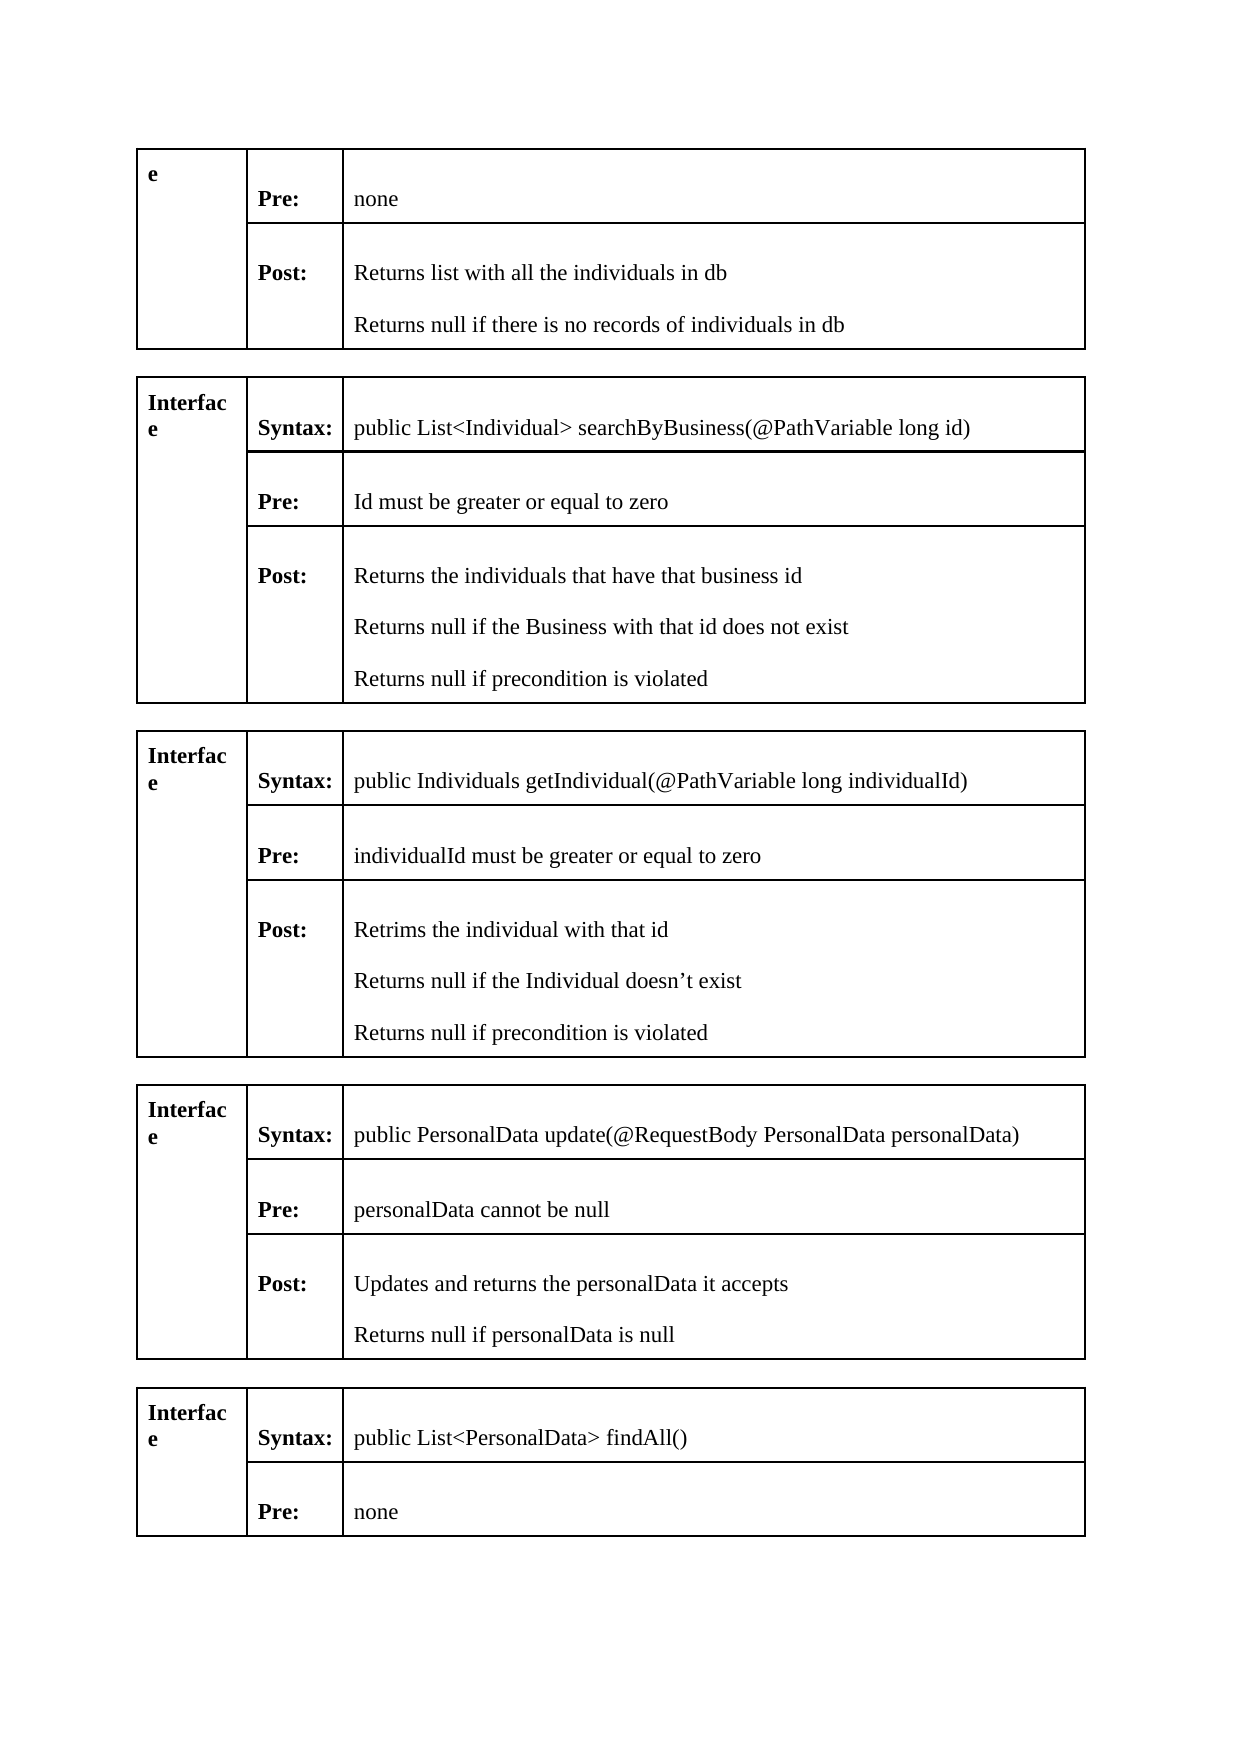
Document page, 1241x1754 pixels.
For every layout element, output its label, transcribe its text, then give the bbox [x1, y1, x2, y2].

table_cell personalData cannot be null [344, 1160, 1084, 1232]
table_header Interface [138, 1389, 246, 1535]
table_cell none [344, 1463, 1084, 1535]
table_header Syntax: [248, 1389, 342, 1461]
table_cell Pre: [248, 150, 342, 222]
table_header Syntax: [248, 1086, 342, 1158]
table_header Interface [138, 732, 246, 1056]
table_cell individualId must be greater or equal to zero [344, 806, 1084, 878]
table_header Interface [138, 378, 246, 702]
table_header Syntax: [248, 378, 342, 450]
table_header Interface [138, 1086, 246, 1358]
table_cell Updates and returns the personalData it accepts Returns null if personalData is null [344, 1235, 1084, 1358]
table_cell Retrims the individual with that id Returns null if the Individual doesn’t exist Returns null if precondition is violated [344, 881, 1084, 1056]
table_cell Pre: [248, 1160, 342, 1232]
table_header public List<Individual> searchByBusiness(@PathVariable long id) [344, 378, 1084, 450]
table_cell none [344, 150, 1084, 222]
table_cell Pre: [248, 1463, 342, 1535]
table_cell Returns the individuals that have that business id Returns null if the Business with that id does not exist Returns null if precondition is violated [344, 527, 1084, 702]
table_header Interface [138, 150, 246, 348]
table_cell Pre: [248, 453, 342, 524]
table_cell Id must be greater or equal to zero [344, 453, 1084, 524]
table_header Syntax: [248, 732, 342, 804]
table_header public PersonalData update(@RequestBody PersonalData personalData) [344, 1086, 1084, 1158]
table_cell Post: [248, 224, 342, 348]
table_header public Individuals getIndividual(@PathVariable long individualId) [344, 732, 1084, 804]
table_cell Post: [248, 881, 342, 1056]
table_cell Pre: [248, 806, 342, 878]
table_cell Post: [248, 527, 342, 702]
table_header public List<PersonalData> findAll() [344, 1389, 1084, 1461]
table_cell Returns list with all the individuals in db Returns null if there is no records of individuals in db [344, 224, 1084, 348]
table_cell Post: [248, 1235, 342, 1358]
